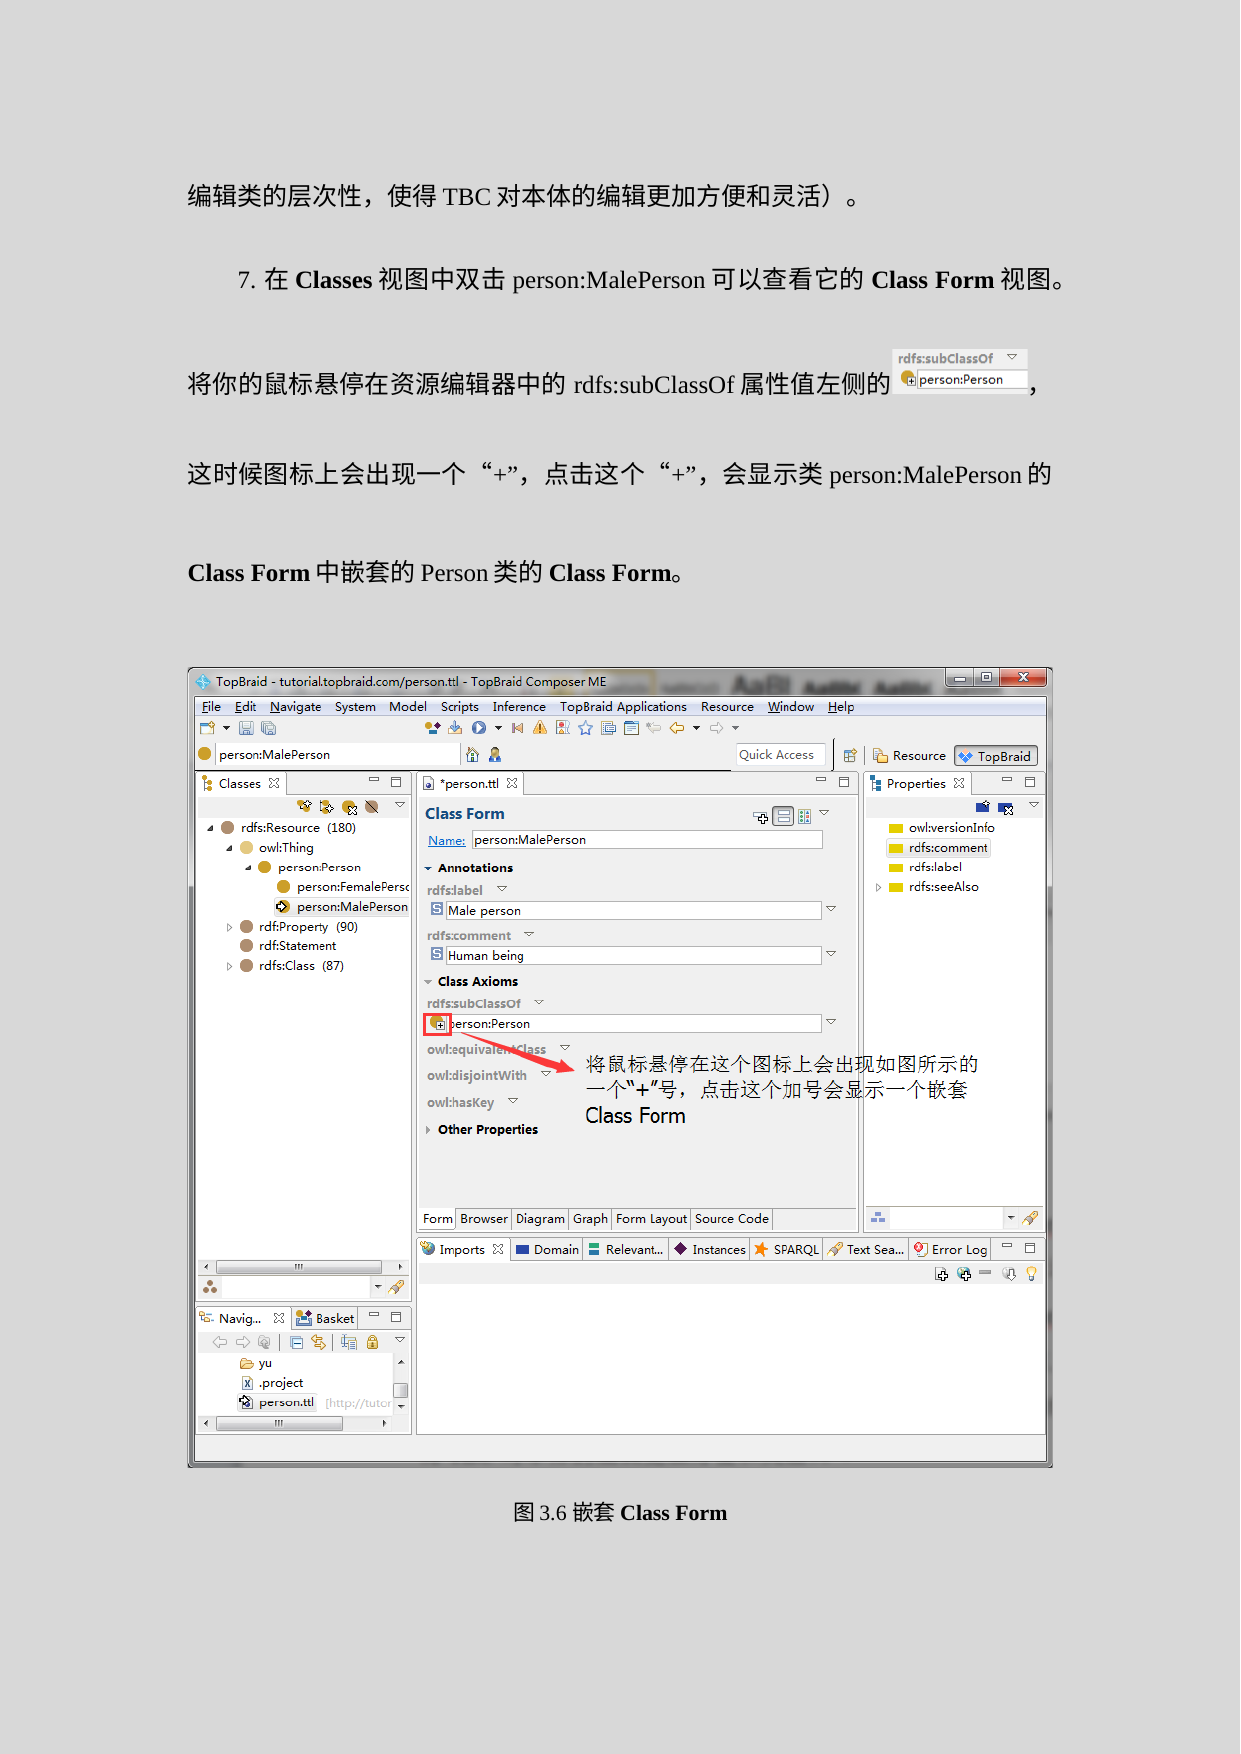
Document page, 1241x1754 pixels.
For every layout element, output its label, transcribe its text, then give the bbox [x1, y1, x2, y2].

picture [892, 349, 1028, 394]
text 7. 在Classes视图中双击person:MalePerson可以查看它的Class Form视图。将你的鼠标悬停在资源编辑器中的rdfs:subClassOf属性值左侧的，这时候图标上会出现一个“+”，点击这个“+”，会显示类person:MalePerson的Class Form中嵌套的Person类的Class Form。 [187, 245, 1053, 603]
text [187, 162, 1053, 227]
picture [187, 667, 1053, 1468]
text 图3.6 嵌套Class Form [187, 1495, 1053, 1527]
